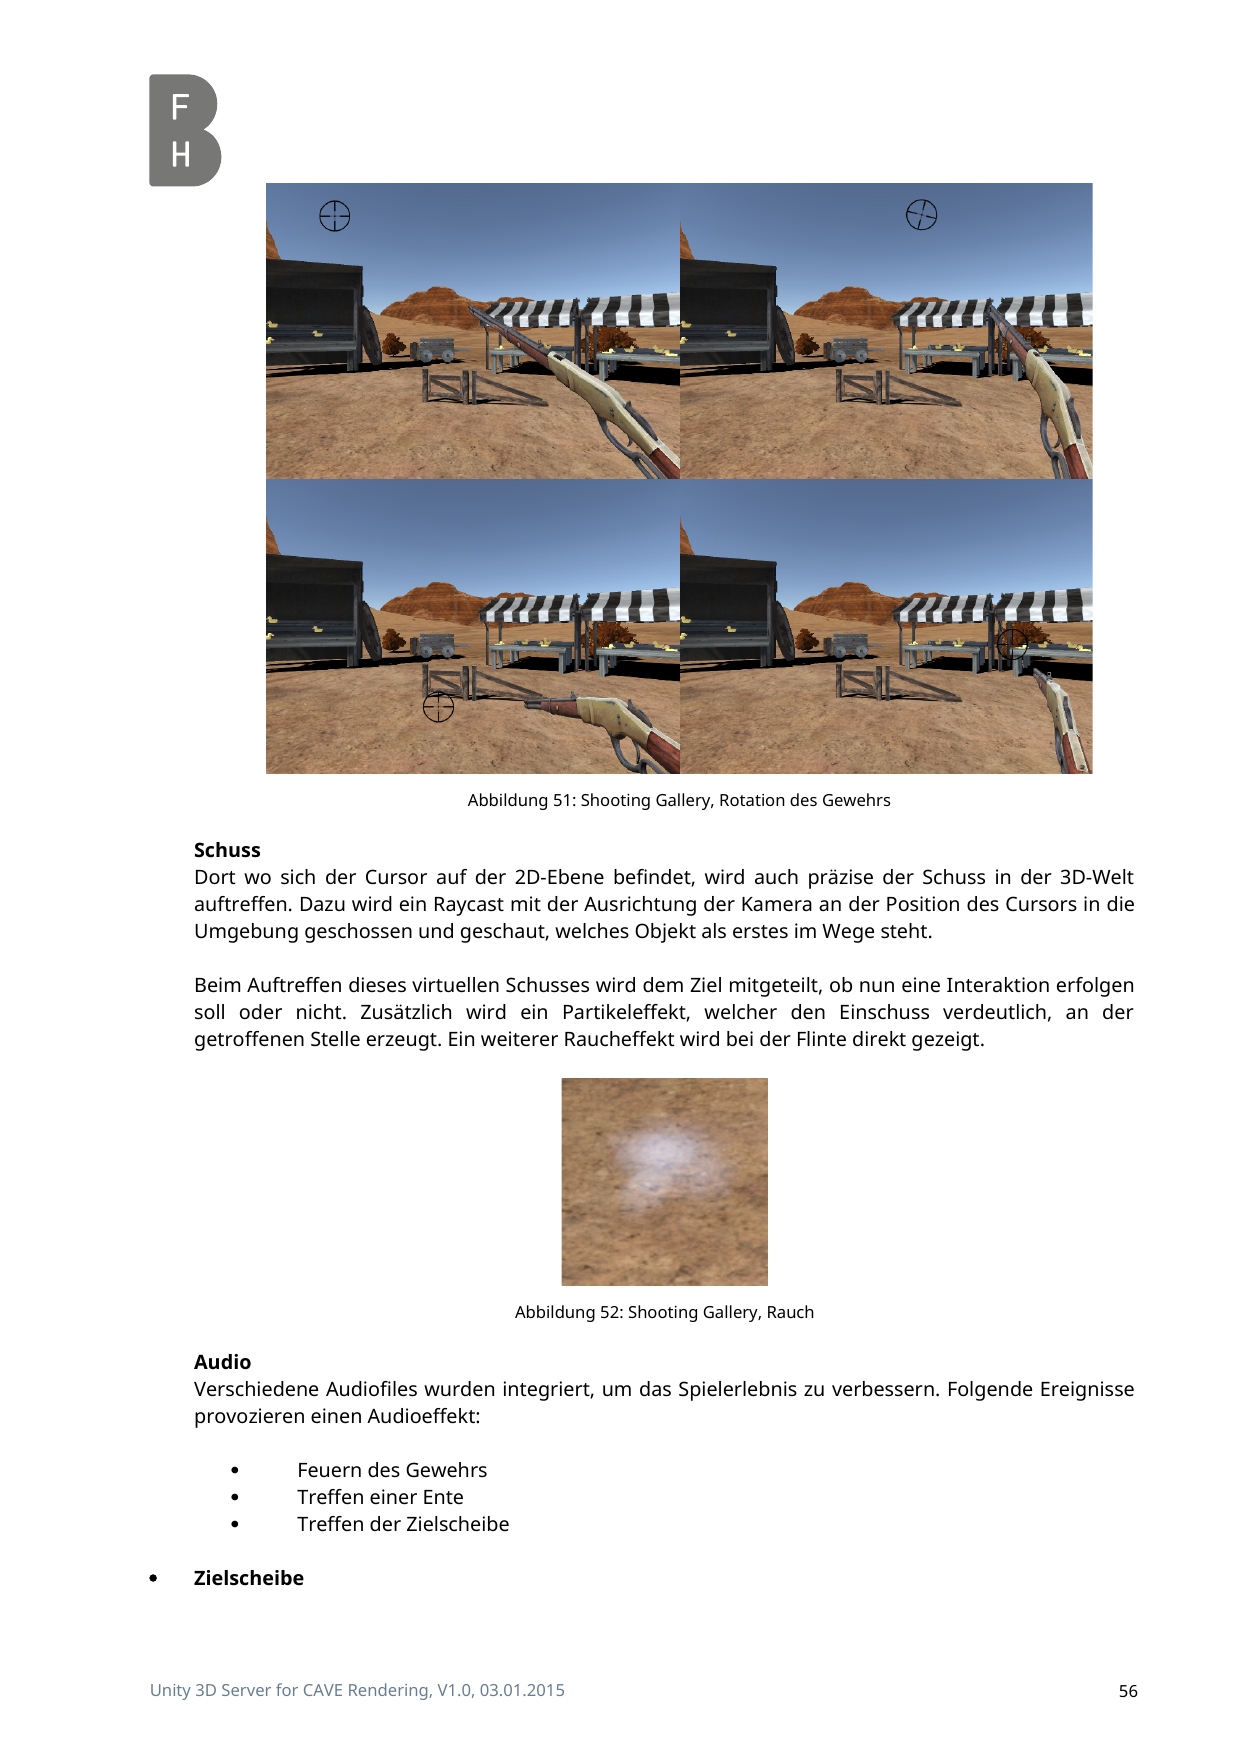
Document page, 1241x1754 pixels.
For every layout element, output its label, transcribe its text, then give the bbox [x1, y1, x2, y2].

text Verschiedene Audiofiles wurden integriert, um das Spielerlebnis zu verbessern. Folgende Ereignisse provozieren einen Audioeffekt: [194, 1375, 1136, 1429]
text Abbildung : Shooting Gallery, Rotation des Gewehrs [223, 786, 1136, 811]
picture [266, 183, 1093, 774]
list Feuern des Gewehrs [224, 1456, 1136, 1483]
list Treffen einer Ente [224, 1483, 1136, 1510]
text Dort wo sich der Cursor auf der 2D-Ebene befindet, wird auch präzise der Schuss in der 3D-Welt auftreffen. Dazu wird ein Raycast mit der Ausrichtung der Kamera an der Position des Cursors in die Umgebung geschossen und geschaut, welches Objekt als erstes im Wege steht. [194, 863, 1136, 944]
text Beim Auftreffen dieses virtuellen Schusses wird dem Ziel mitgeteilt, ob nun eine Interaktion erfolgen soll oder nicht. Zusätzlich wird ein Partikeleffekt, welcher den Einschuss verdeutlich, an der getroffenen Stelle erzeugt. Ein weiterer Raucheffekt wird bei der Flinte direkt gezeigt. [194, 971, 1136, 1052]
list Zielscheibe [149, 1564, 1136, 1591]
list Treffen der Zielscheibe [224, 1510, 1136, 1537]
text Schuss [194, 836, 1136, 863]
picture [561, 1078, 768, 1286]
text Abbildung : Shooting Gallery, Rauch [194, 1298, 1136, 1323]
text Audio [194, 1348, 1136, 1375]
